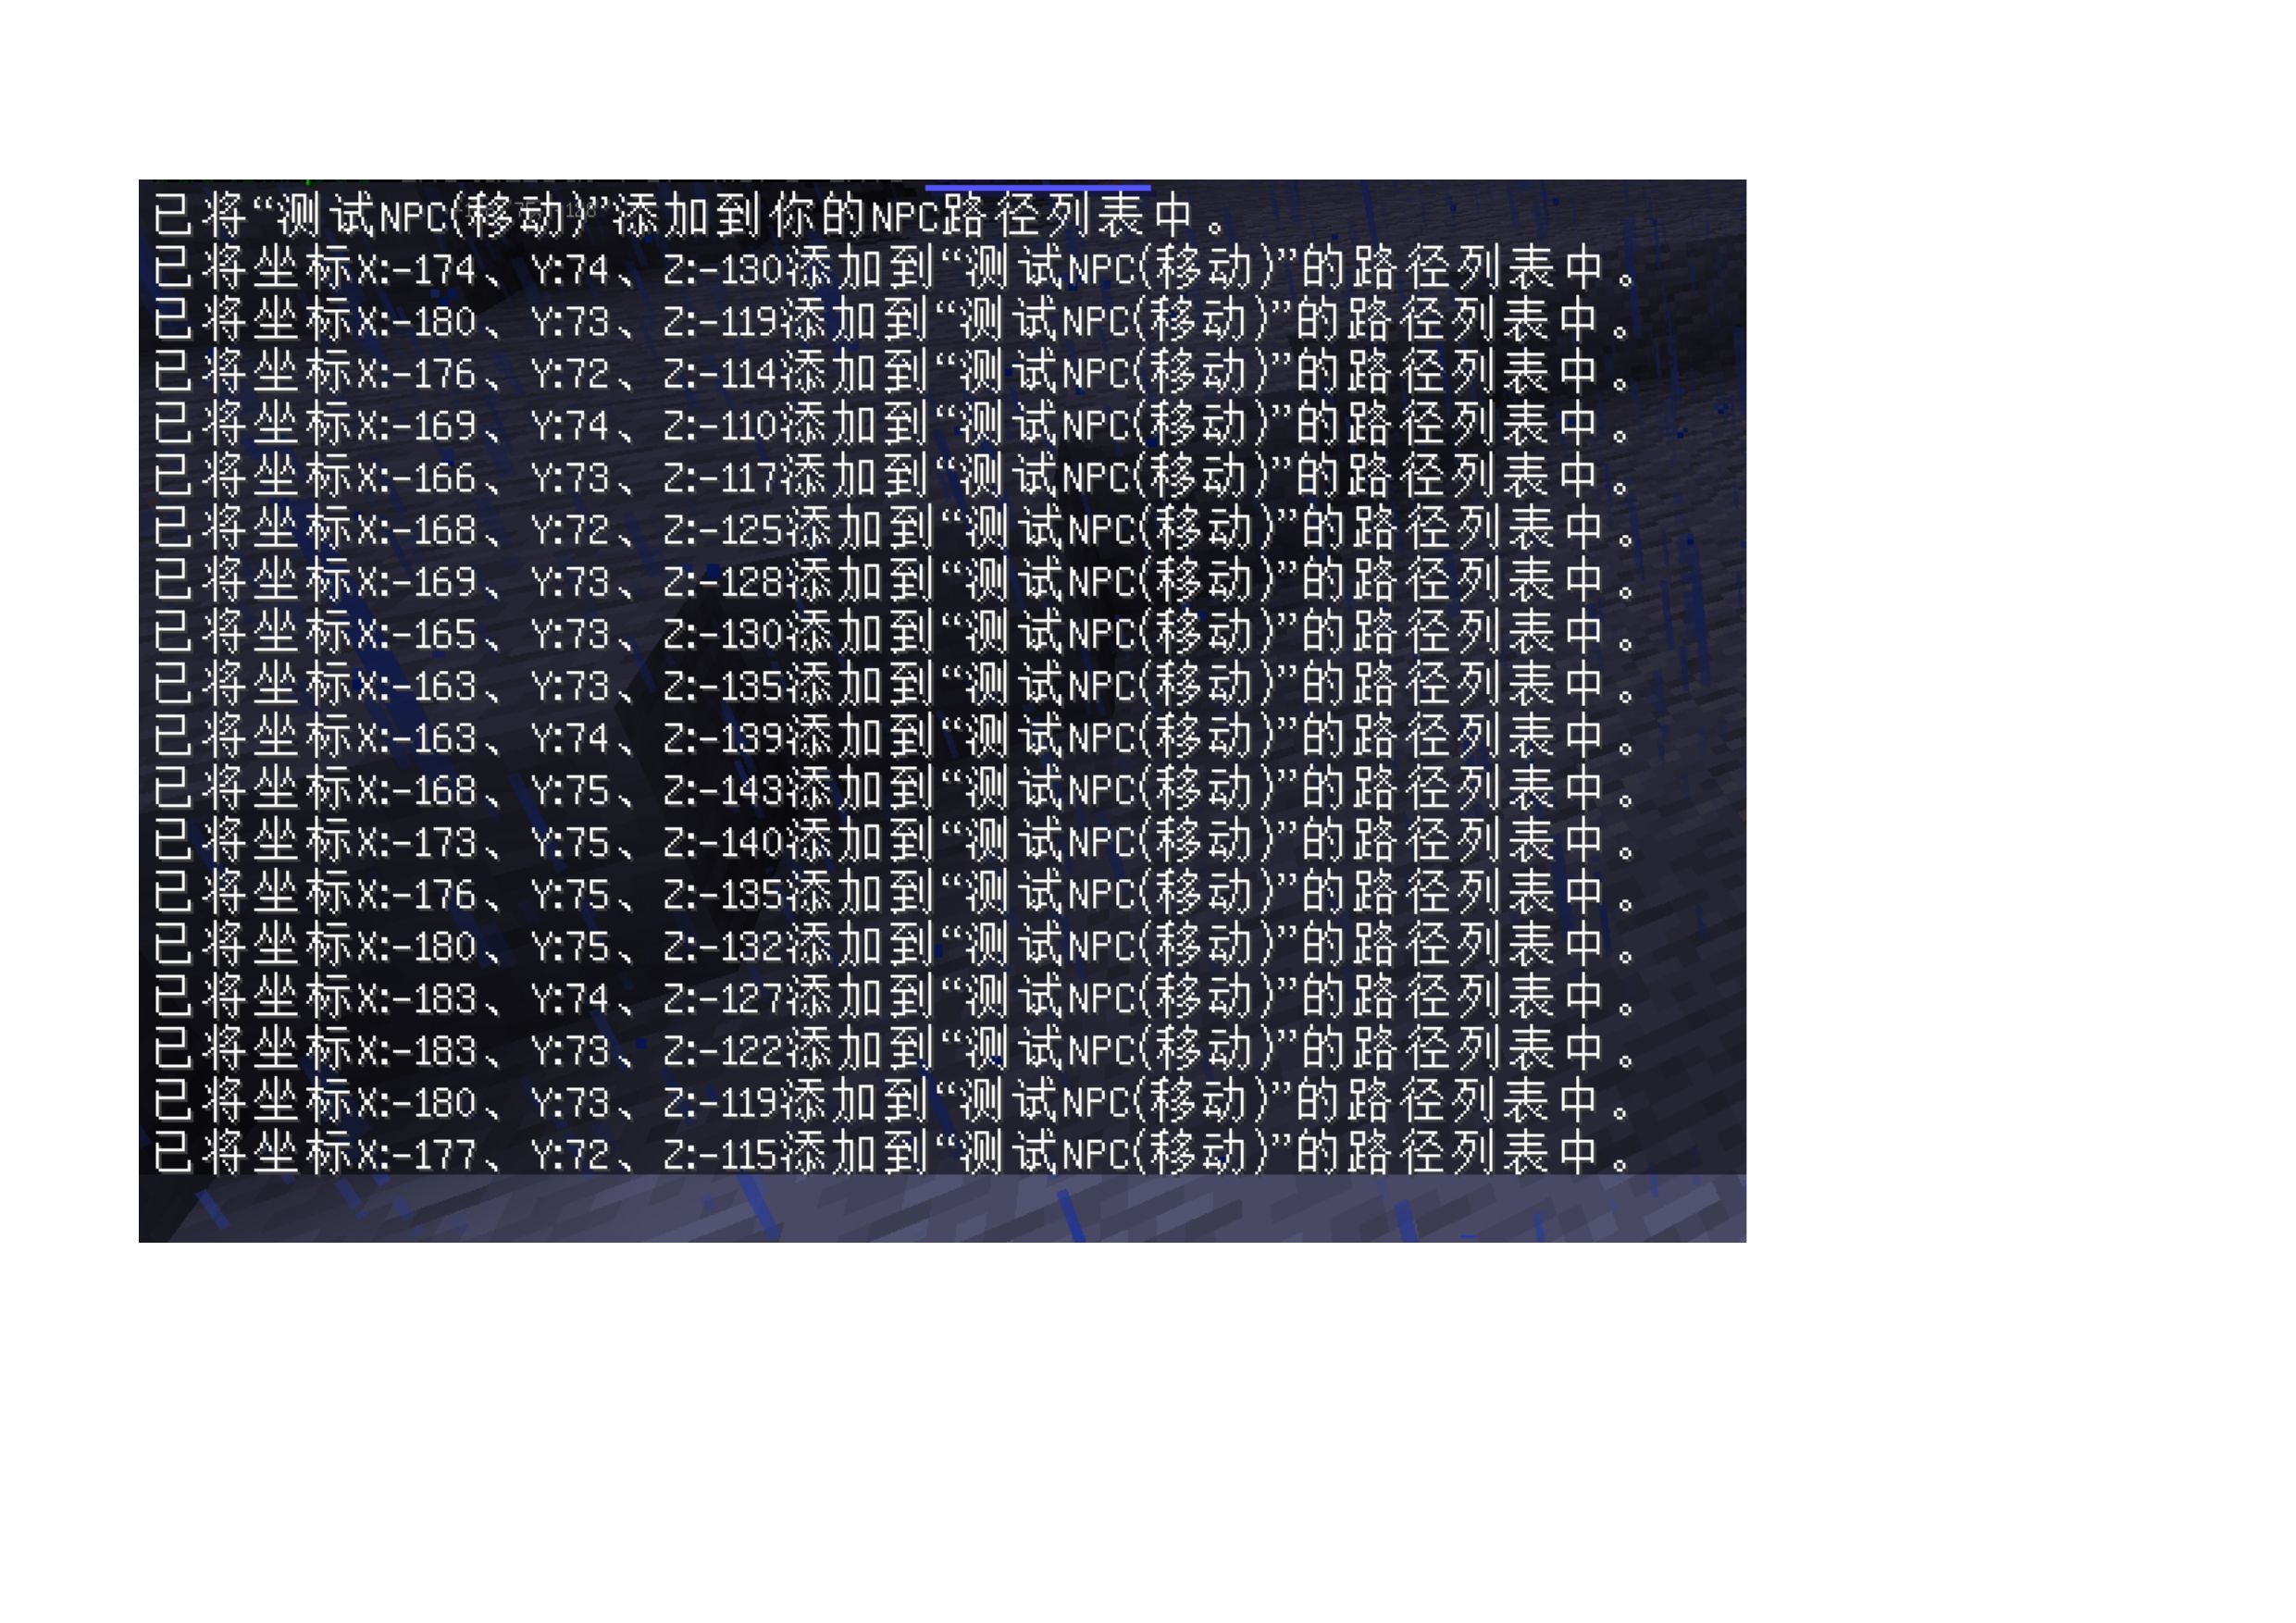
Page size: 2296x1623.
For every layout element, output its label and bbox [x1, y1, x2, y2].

picture [139, 180, 1747, 1243]
